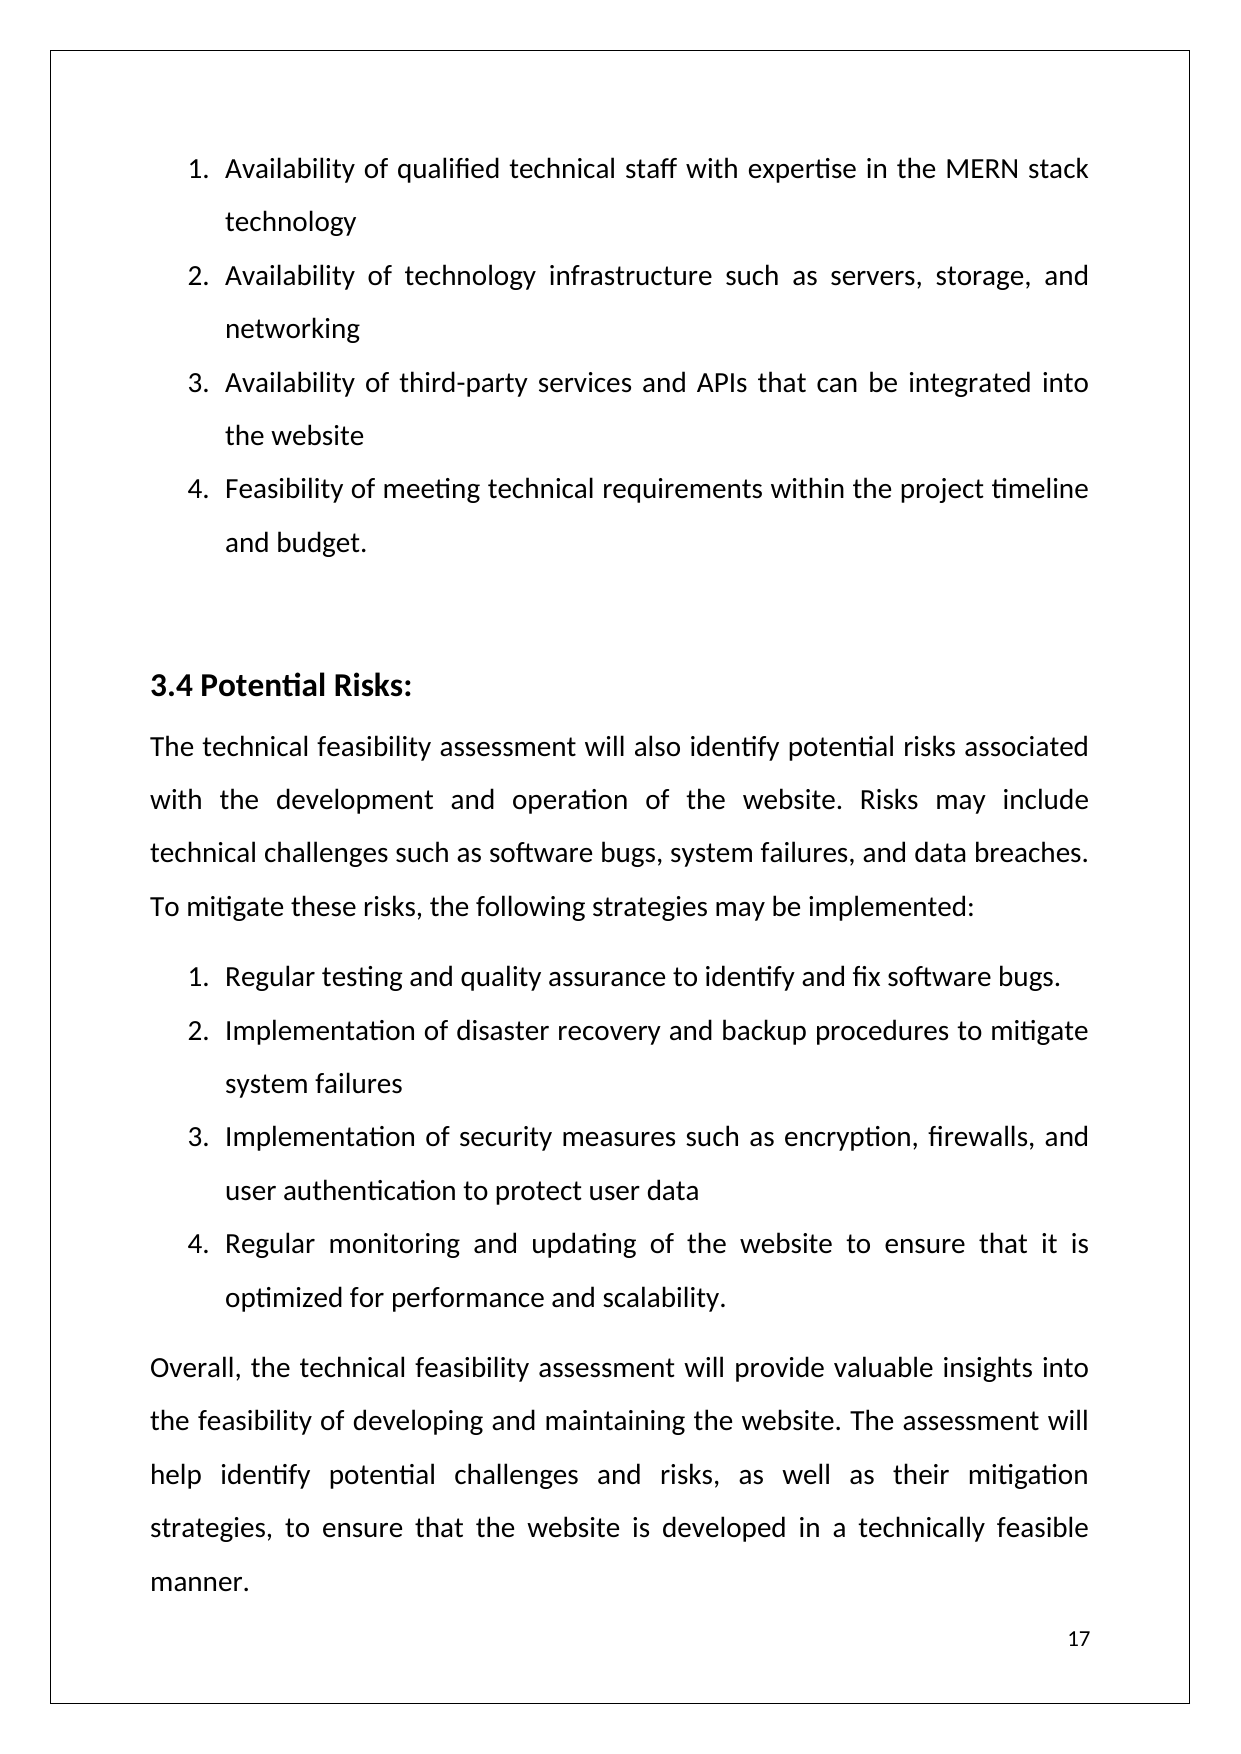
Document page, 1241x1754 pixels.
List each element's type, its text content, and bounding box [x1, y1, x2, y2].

text 3.4 Potential Risks: [150, 664, 1090, 705]
list Availability of technology infrastructure such as servers, storage, and networking [187, 257, 1090, 346]
list Regular monitoring and updating of the website to ensure that it is optimized for performance and scalability. [187, 1225, 1090, 1314]
text The technical feasibility assessment will also identify potential risks associated with the development and operation of the website. Risks may include technical challenges such as software bugs, system failures, and data breaches. To mitigate these risks, the following strategies may be implemented: [150, 728, 1090, 924]
list Availability of third-party services and APIs that can be integrated into the website [187, 364, 1090, 453]
list Implementation of disaster recovery and backup procedures to mitigate system failures [187, 1012, 1090, 1101]
list Availability of qualified technical staff with expertise in the MERN stack technology [187, 150, 1090, 239]
list Regular testing and quality assurance to identify and fix software bugs. [187, 958, 1090, 994]
text Overall, the technical feasibility assessment will provide valuable insights into the feasibility of developing and maintaining the website. The assessment will help identify potential challenges and risks, as well as their mitigation strategies, to ensure that the website is developed in a technically feasible manner. [150, 1349, 1090, 1598]
list Implementation of security measures such as encryption, firewalls, and user authentication to protect user data [187, 1118, 1090, 1207]
list Feasibility of meeting technical requirements within the project timeline and budget. [187, 471, 1090, 560]
